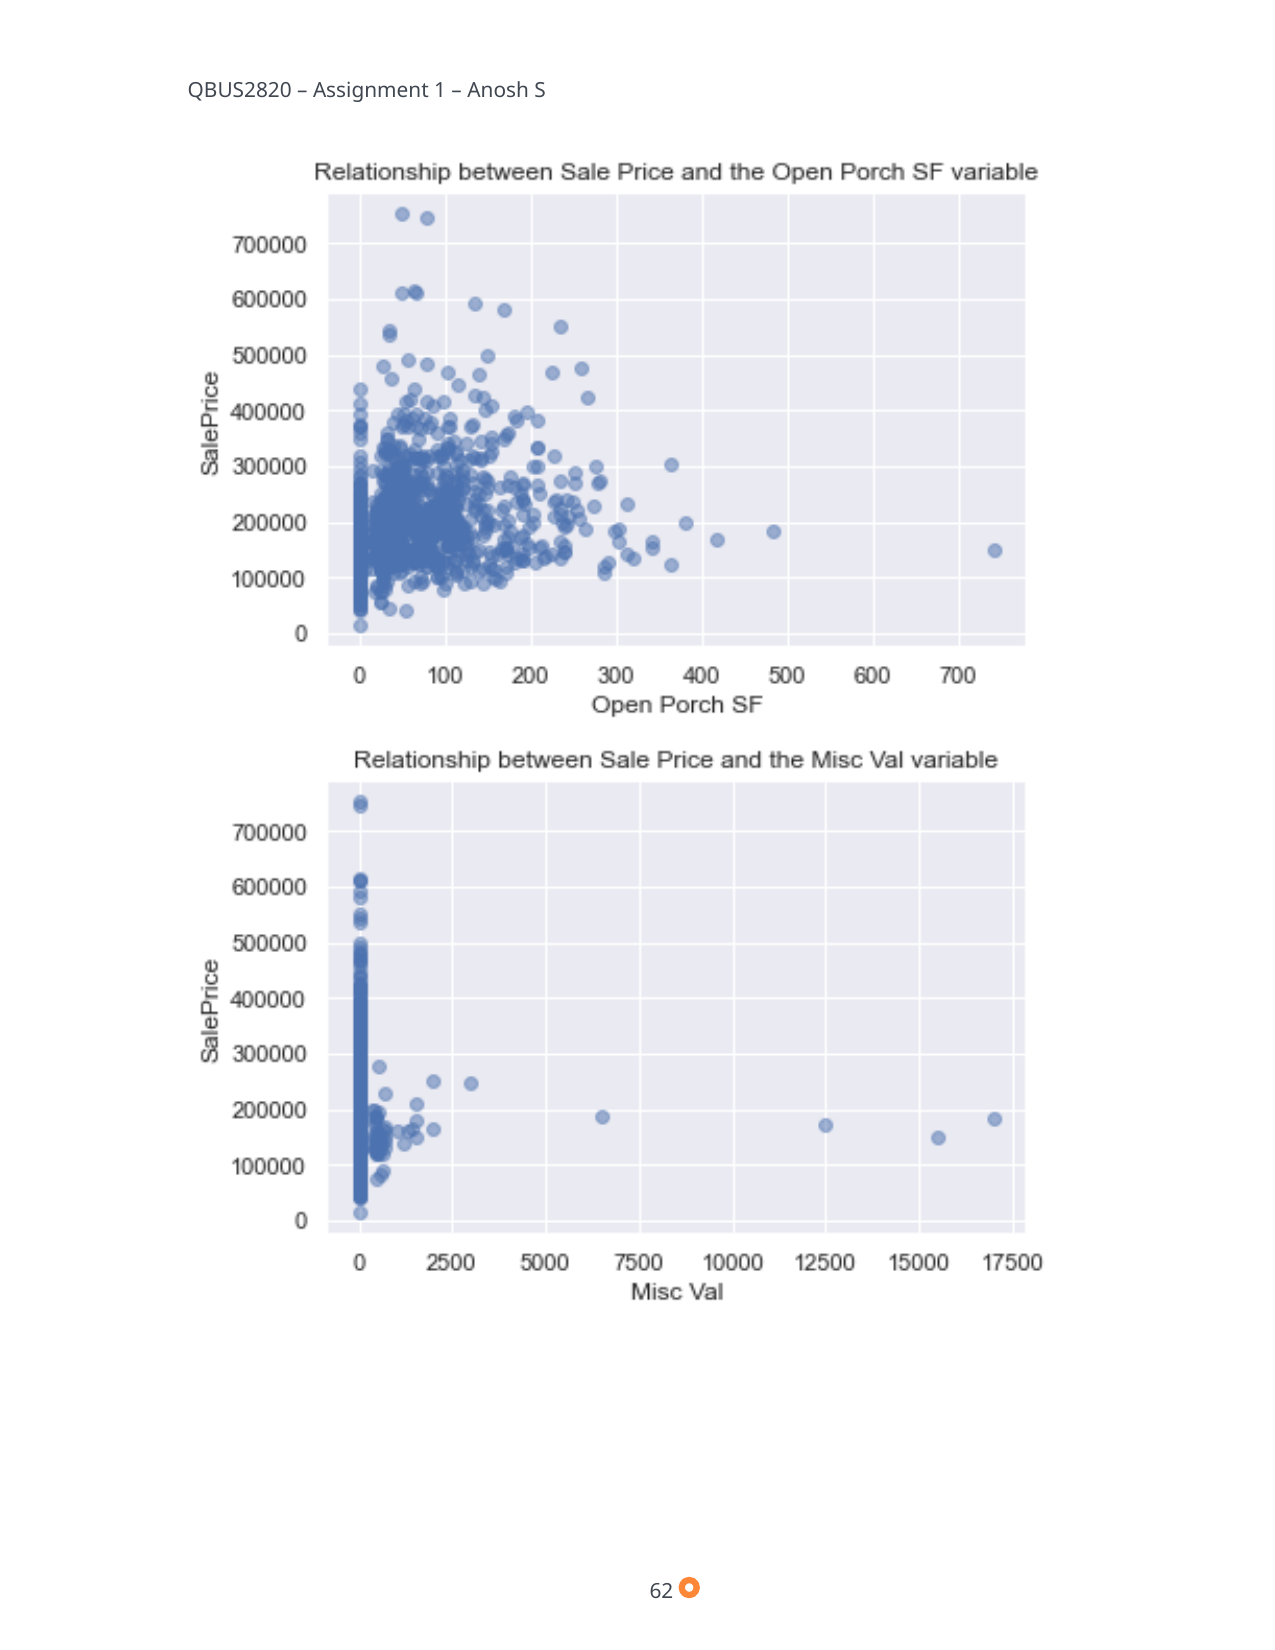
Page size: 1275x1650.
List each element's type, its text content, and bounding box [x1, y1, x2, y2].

picture [187, 150, 1053, 732]
picture [187, 737, 1059, 1319]
